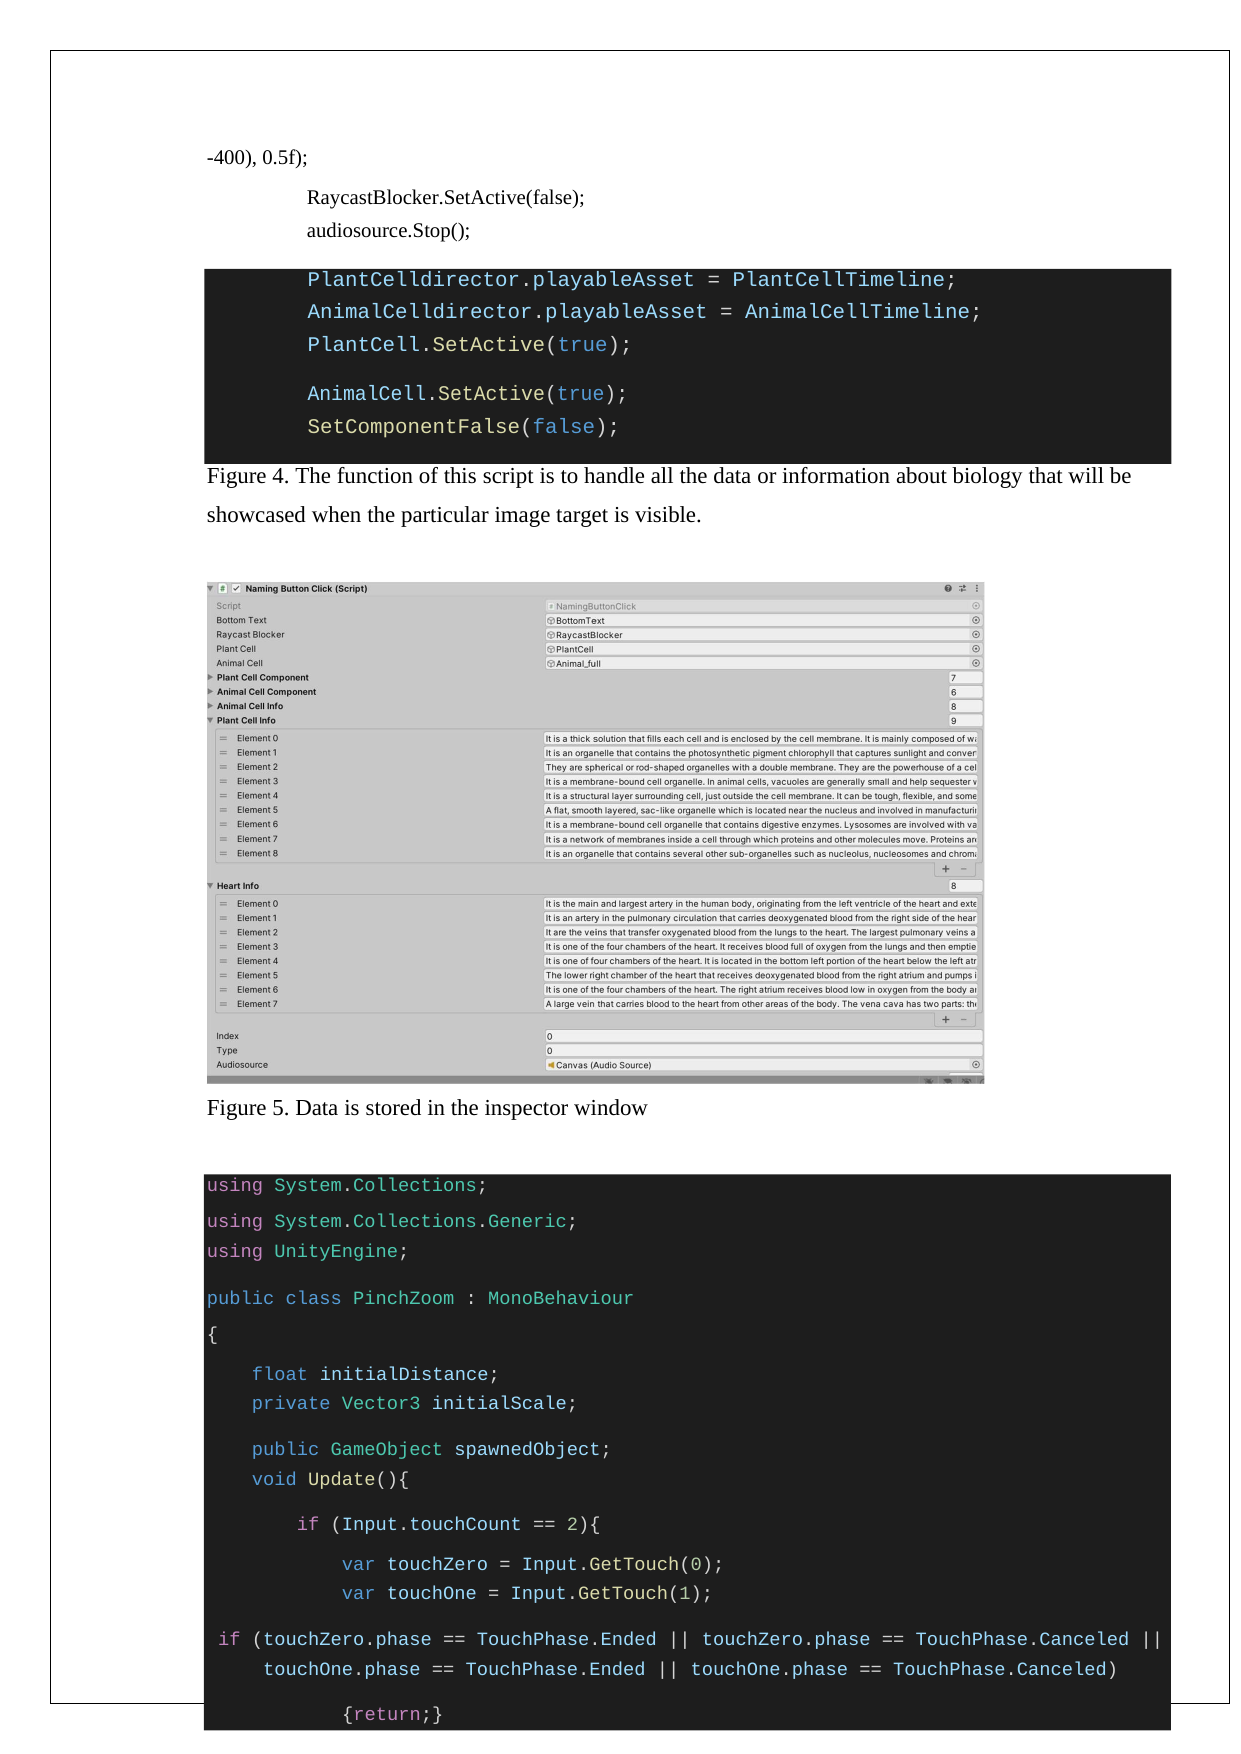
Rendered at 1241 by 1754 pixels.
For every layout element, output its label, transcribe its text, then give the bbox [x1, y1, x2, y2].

text RaycastBlocker.SetActive(false); audiosource.Stop(); [307, 185, 708, 242]
picture [206, 581, 985, 1084]
text Figure 4. The function of this script is to handle all the data or information about biology that will be [207, 464, 1229, 488]
text -400), 0.5f); [207, 146, 1229, 169]
text showcased when the particular image target is visible. [207, 502, 1229, 528]
